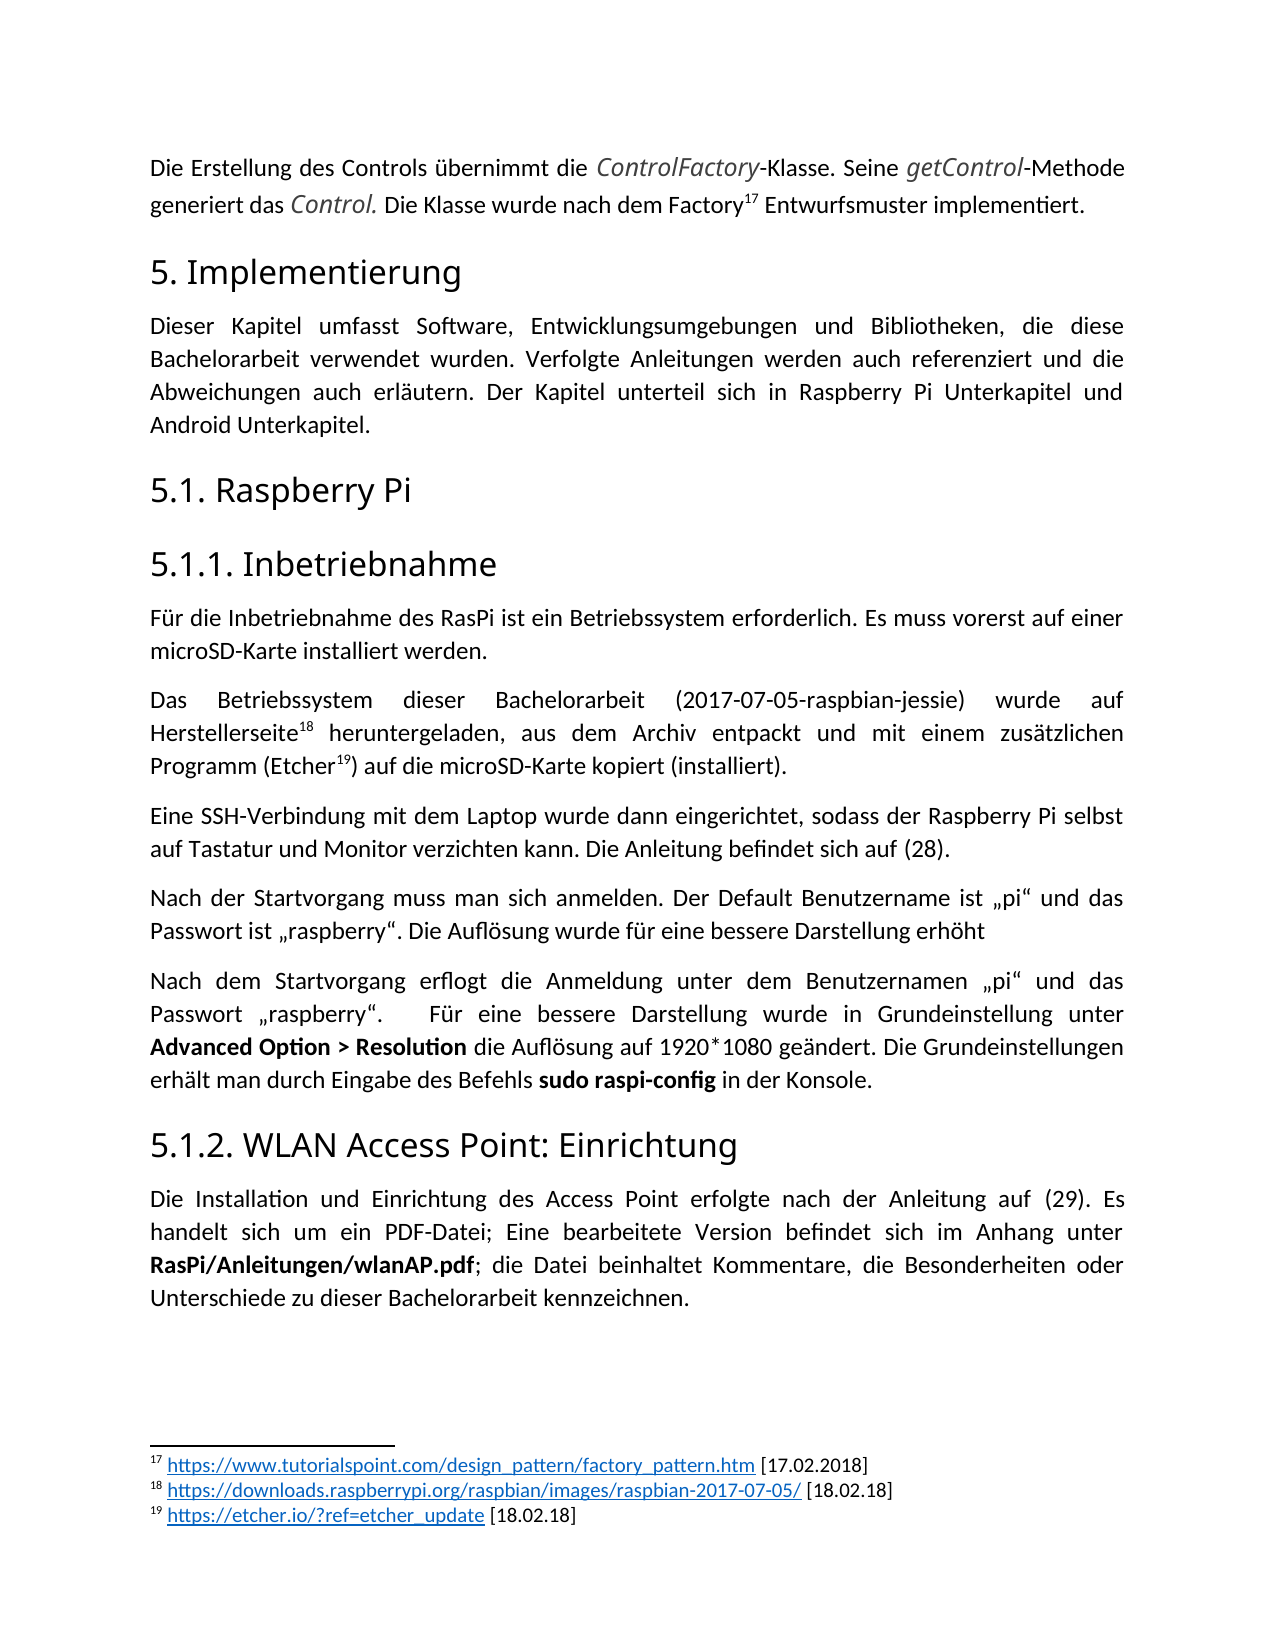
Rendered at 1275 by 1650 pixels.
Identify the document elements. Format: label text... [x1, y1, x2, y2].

subtitle Implementierung [150, 248, 1125, 294]
text Eine SSH-Verbindung mit dem Laptop wurde dann eingerichtet, sodass der Raspberry Pi selbst auf Tastatur und Monitor verzichten kann. Die Anleitung befindet sich auf . [150, 800, 1125, 863]
text Die Erstellung des Controls übernimmt die ControlFactory-Klasse. Seine getControl-Methode generiert das Control. Die Klasse wurde nach dem Factory Entwurfsmuster implementiert. [150, 150, 1125, 221]
subtitle Raspberry Pi [150, 467, 1125, 512]
text Für die Inbetriebnahme des RasPi ist ein Betriebssystem erforderlich. Es muss vorerst auf einer microSD-Karte installiert werden. [150, 602, 1125, 666]
subtitle WLAN Access Point: Einrichtung [150, 1122, 1125, 1167]
text Dieser Kapitel umfasst Software, Entwicklungsumgebungen und Bibliotheken, die diese Bachelorarbeit verwendet wurden. Verfolgte Anleitungen werden auch referenziert und die Abweichungen auch erläutern. Der Kapitel unterteil sich in Raspberry Pi Unterkapitel und Android Unterkapitel. [150, 310, 1125, 439]
text Nach der Startvorgang muss man sich anmelden. Der Default Benutzername ist „pi“ und das Passwort ist „raspberry“. Die Auflösung wurde für eine bessere Darstellung erhöht [150, 882, 1125, 946]
subtitle Inbetriebnahme [150, 541, 1125, 586]
text Nach dem Startvorgang erflogt die Anmeldung unter dem Benutzernamen „pi“ und das Passwort „raspberry“. Für eine bessere Darstellung wurde in Grundeinstellung unter Advanced Option > Resolution die Auflösung auf 1920*1080 geändert. Die Grundeinstellungen erhält man durch Eingabe des Befehls sudo raspi-config in der Konsole. [150, 965, 1125, 1094]
text Das Betriebssystem dieser Bachelorarbeit (2017-07-05-raspbian-jessie) wurde auf Herstellerseite heruntergeladen, aus dem Archiv entpackt und mit einem zusätzlichen Programm (Etcher) auf die microSD-Karte kopiert (installiert). [150, 684, 1125, 781]
text Die Installation und Einrichtung des Access Point erfolgte nach der Anleitung auf . Es handelt sich um ein PDF-Datei; Eine bearbeitete Version befindet sich im Anhang unter RasPi/Anleitungen/wlanAP.pdf; die Datei beinhaltet Kommentare, die Besonderheiten oder Unterschiede zu dieser Bachelorarbeit kennzeichnen. [150, 1183, 1125, 1312]
